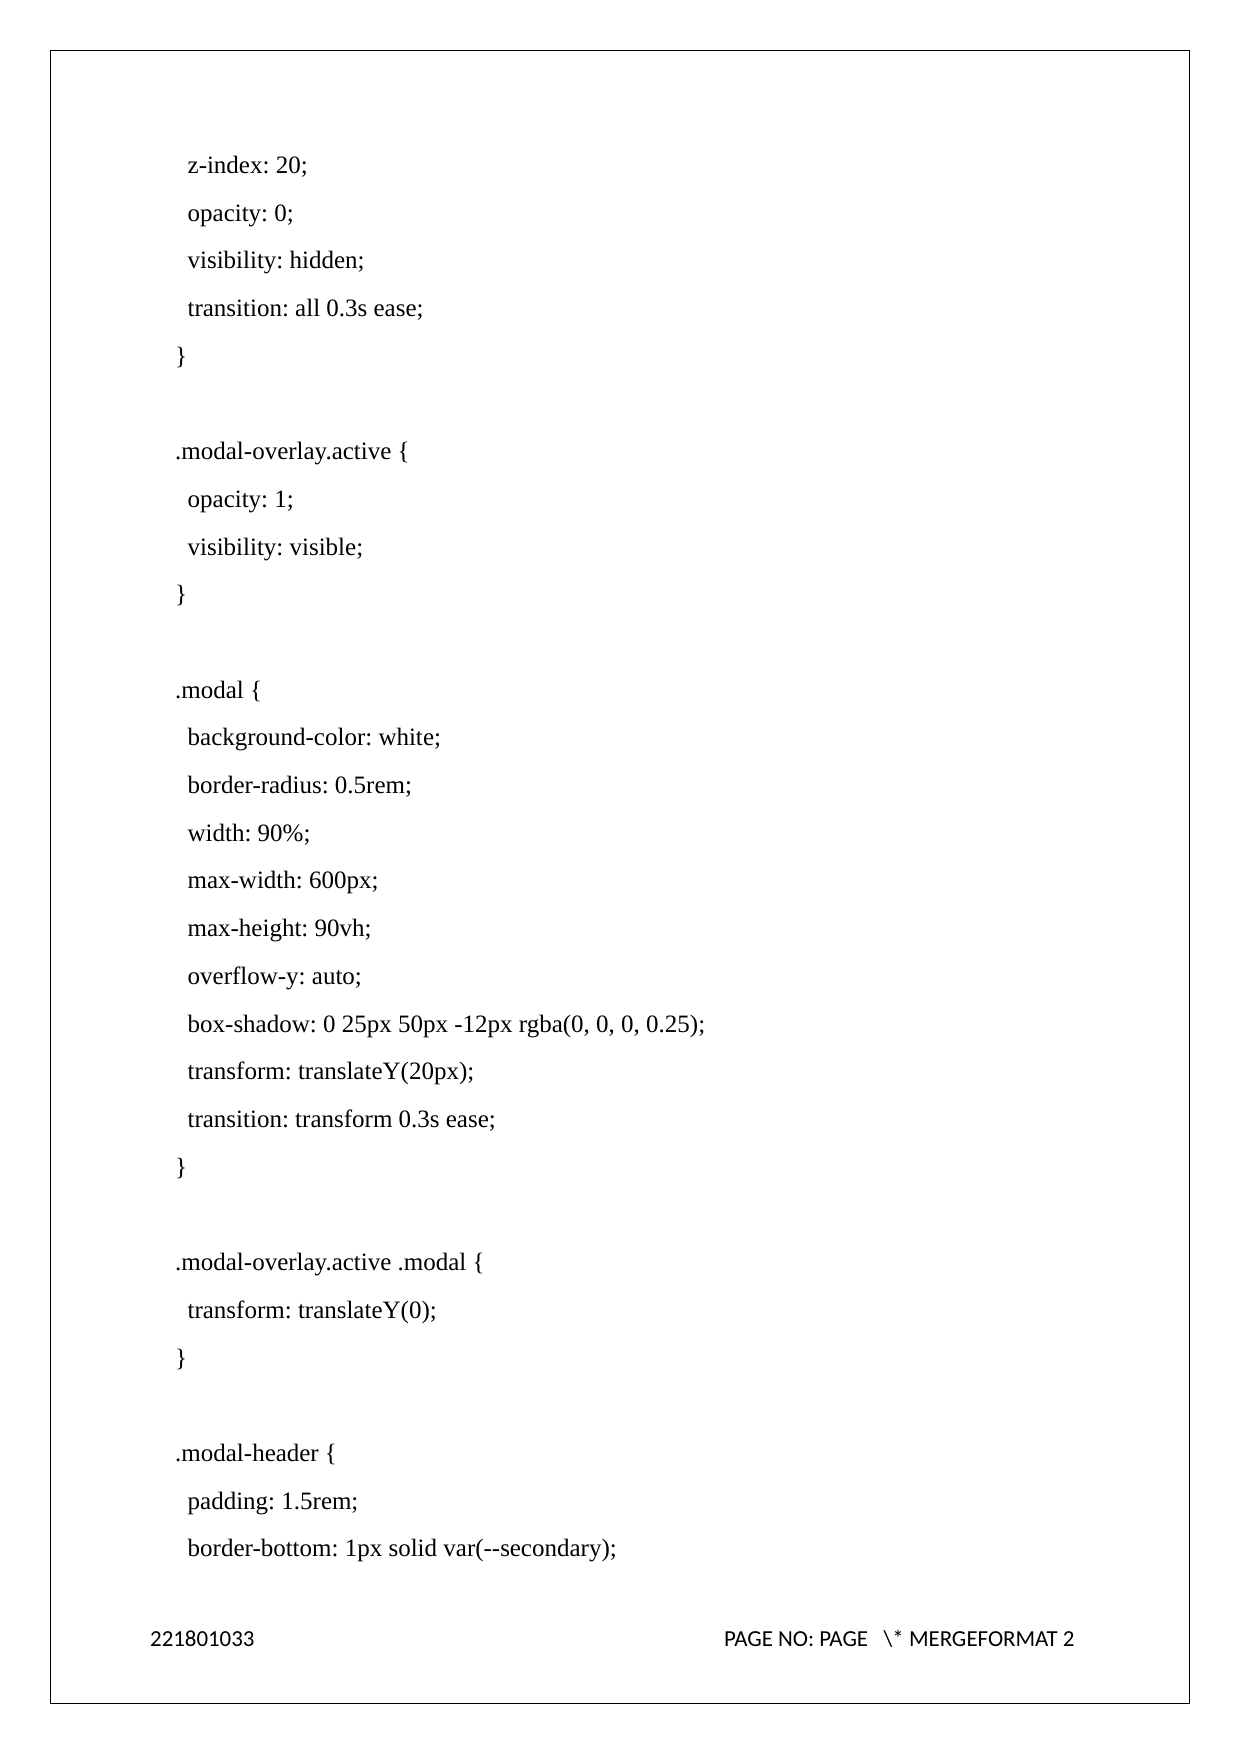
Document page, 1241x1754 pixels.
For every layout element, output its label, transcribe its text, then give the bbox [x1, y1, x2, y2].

text visibility: hidden; [150, 245, 1090, 274]
text opacity: 1; [150, 484, 1090, 513]
text } [150, 1152, 1090, 1181]
text .modal-overlay.active { [150, 436, 1090, 465]
text transform: translateY(0); [150, 1295, 1090, 1324]
text z-index: 20; [150, 150, 1090, 179]
text .modal { [150, 675, 1090, 703]
text box-shadow: 0 25px 50px -12px rgba(0, 0, 0, 0.25); [150, 1009, 1090, 1037]
text border-bottom: 1px solid var(--secondary); [150, 1533, 1090, 1562]
text max-height: 90vh; [150, 913, 1090, 942]
text max-width: 600px; [150, 866, 1090, 894]
text width: 90%; [150, 818, 1090, 847]
text opacity: 0; [150, 198, 1090, 226]
text .modal-header { [150, 1438, 1090, 1467]
text transition: transform 0.3s ease; [150, 1104, 1090, 1133]
text overflow-y: auto; [150, 961, 1090, 990]
text } [150, 1343, 1090, 1371]
text } [150, 579, 1090, 608]
text .modal-overlay.active .modal { [150, 1247, 1090, 1276]
text border-radius: 0.5rem; [150, 770, 1090, 799]
text visibility: visible; [150, 532, 1090, 560]
text padding: 1.5rem; [150, 1486, 1090, 1514]
text } [150, 341, 1090, 369]
text transition: all 0.3s ease; [150, 293, 1090, 322]
text background-color: white; [150, 722, 1090, 751]
text transform: translateY(20px); [150, 1056, 1090, 1085]
